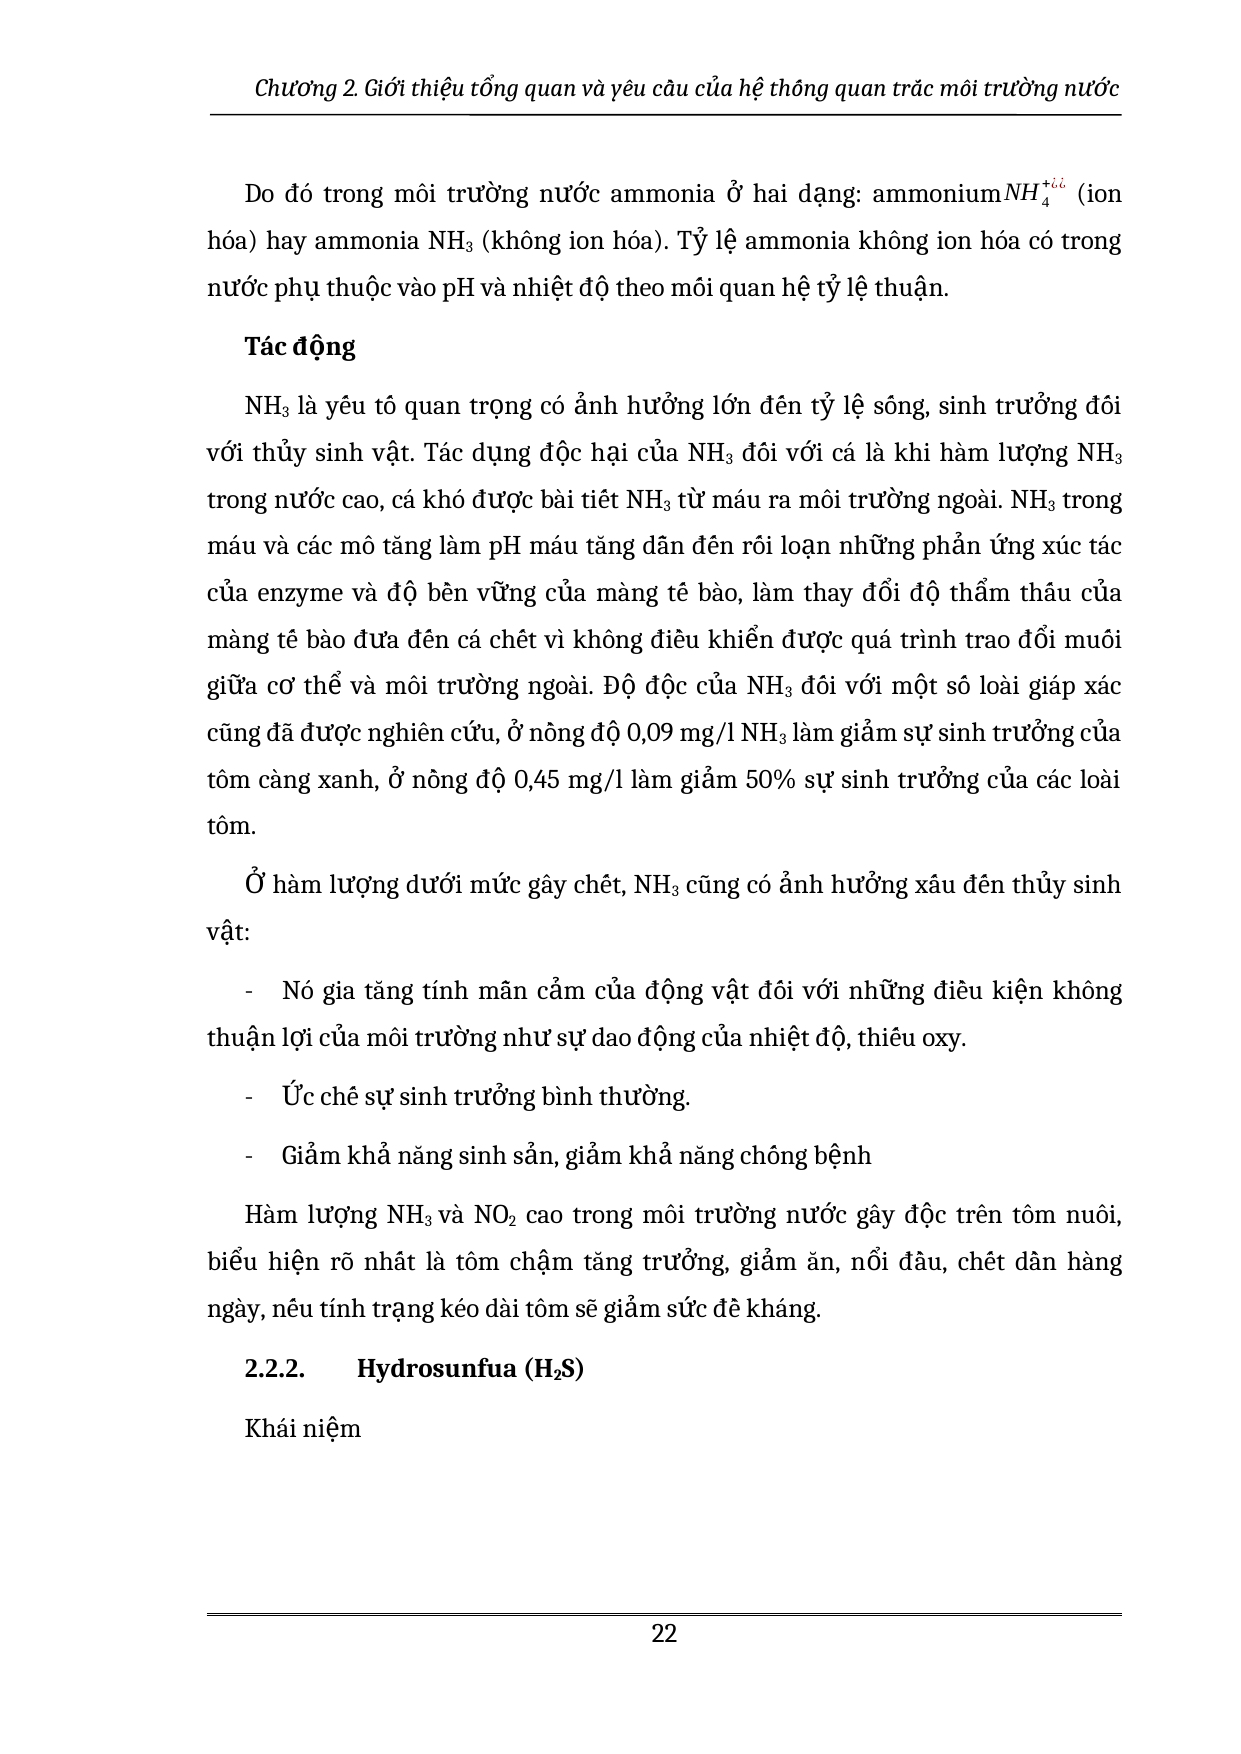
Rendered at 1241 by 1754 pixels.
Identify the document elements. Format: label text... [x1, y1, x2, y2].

text - Ức chế sự sinh trưởng bình thường. [207, 1081, 1122, 1112]
text Ở hàm lượng dưới mức gây chết, NH3 cũng có ảnh hưởng xấu đến thủy sinh vật: [207, 869, 1122, 947]
text NH3 là yếu tố quan trọng có ảnh hưởng lớn đến tỷ lệ sống, sinh trưởng đối với thủy sinh vật. Tác dụng độc hại của NH3 đối với cá là khi hàm lượng NH3 trong nước cao, cá khó được bài tiết NH3 từ máu ra môi trường ngoài. NH3 trong máu và các mô tăng làm pH máu tăng dẫn đến rối loạn những phản ứng xúc tác của enzyme và độ bền vững của màng tế bào, làm thay đổi độ thẩm thấu của màng tế bào đưa đến cá chết vì không điều khiển được quá trình trao đổi muối giữa cơ thể và môi trường ngoài. Độ độc của NH3 đối với một số loài giáp xác cũng đã được nghiên cứu, ở nồng độ 0,09 mg/l NH3 làm giảm sự sinh trưởng của tôm càng xanh, ở nồng độ 0,45 mg/l làm giảm 50% sự sinh trưởng của các loài tôm. [207, 390, 1122, 841]
text - Nó gia tăng tính mẫn cảm của động vật đối với những điều kiện không thuận lợi của môi trường như sự dao động của nhiệt độ, thiếu oxy. [207, 975, 1122, 1053]
text Do đó trong môi trường nước ammonia ở hai dạng: ammonium (ion hóa) hay ammonia NH3 (không ion hóa). Tỷ lệ ammonia không ion hóa có trong nước phụ thuộc vào pH và nhiệt độ theo mối quan hệ tỷ lệ thuận. [207, 177, 1122, 303]
text Tác động [207, 331, 1122, 362]
subtitle Hydrosunfua (H2S) [244, 1352, 1122, 1384]
text Khái niệm [207, 1413, 1122, 1444]
text - Giảm khả năng sinh sản, giảm khả năng chống bệnh [207, 1140, 1122, 1171]
text Hàm lượng NH3 và NO2 cao trong môi trường nước gây độc trên tôm nuôi, biểu hiện rõ nhất là tôm chậm tăng trưởng, giảm ăn, nổi đầu, chết dần hàng ngày, nếu tính trạng kéo dài tôm sẽ giảm sức đề kháng. [207, 1199, 1122, 1324]
